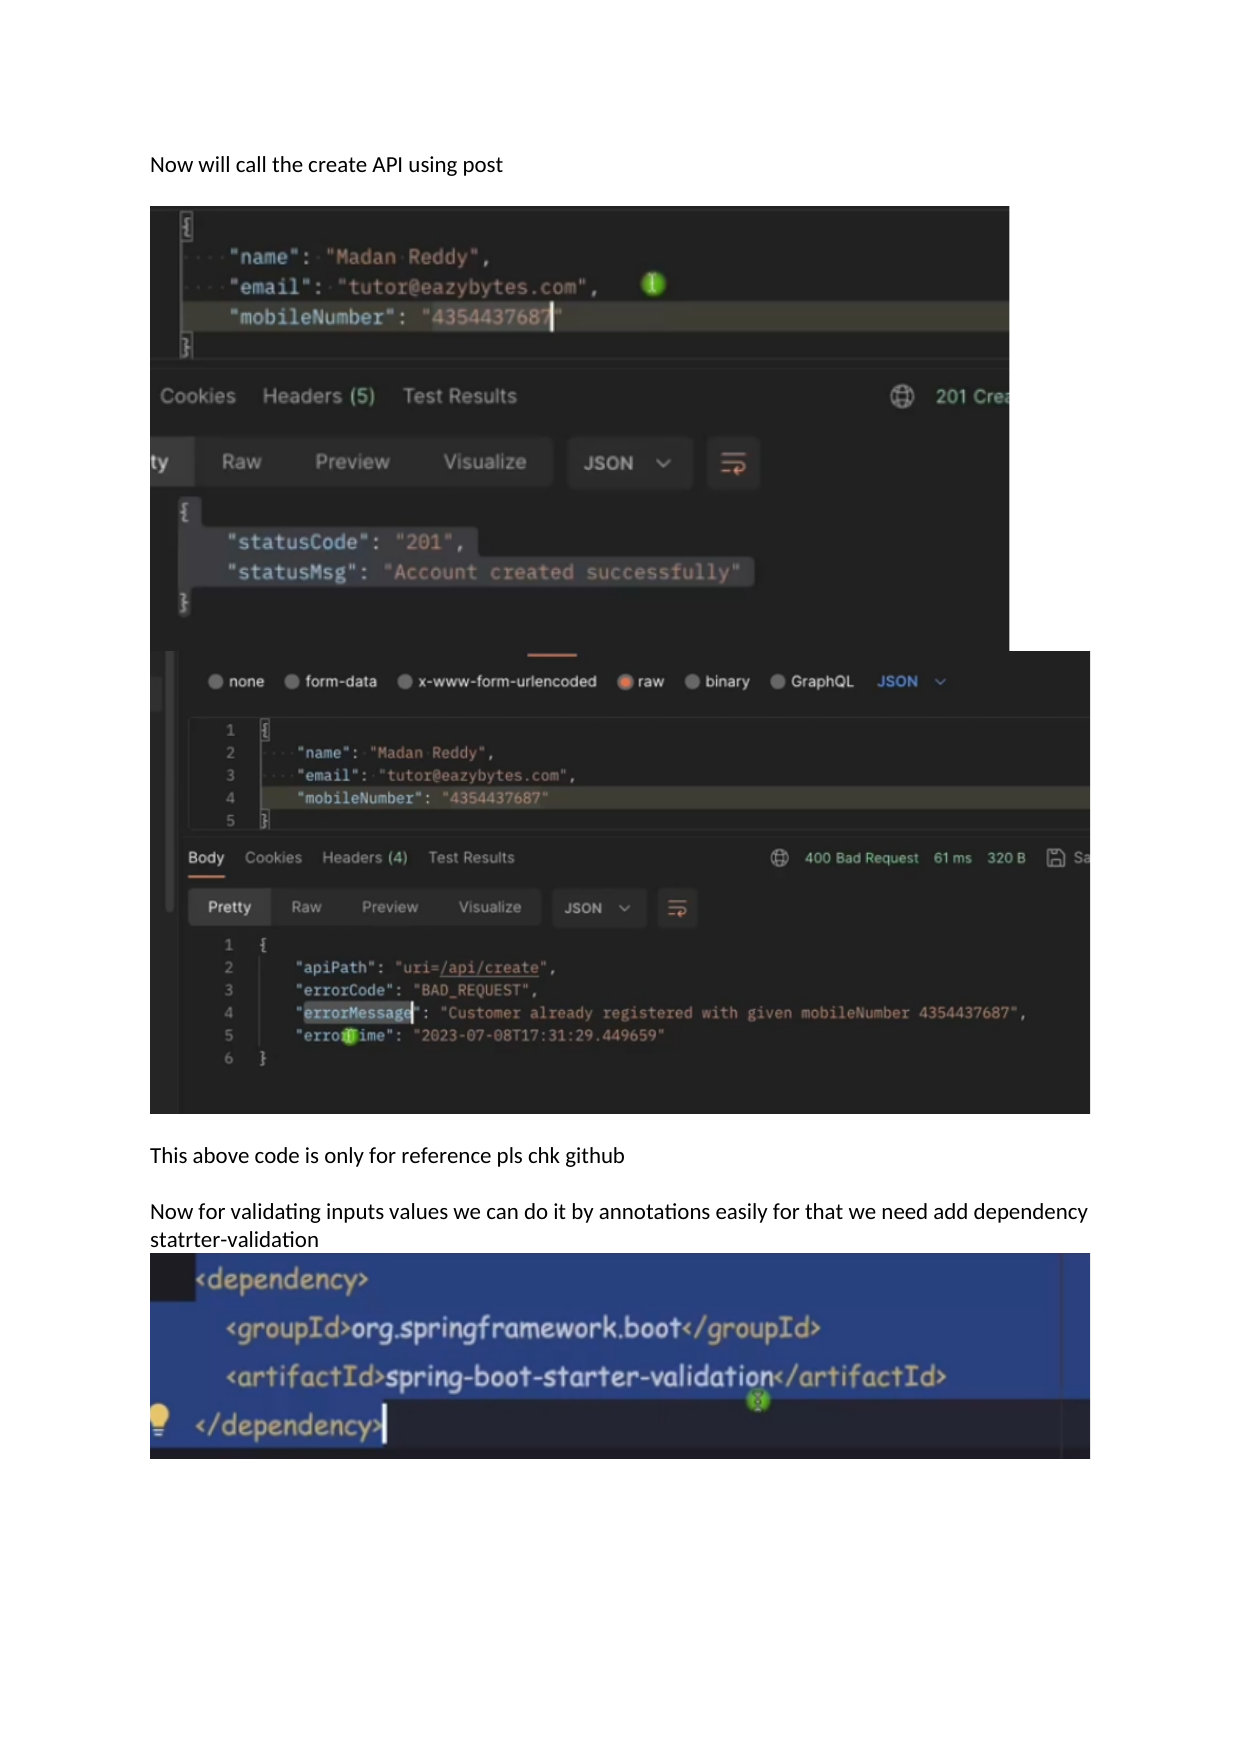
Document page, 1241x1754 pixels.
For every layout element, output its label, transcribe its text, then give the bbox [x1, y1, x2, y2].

text Now for validating inputs values we can do it by annotations easily for that we need add dependency statrter-validation [150, 1197, 1090, 1253]
text This above code is only for reference pls chk github [150, 1141, 1090, 1169]
text Now will call the create API using post [150, 150, 1090, 178]
picture [150, 1253, 1091, 1459]
picture [150, 206, 1091, 1114]
